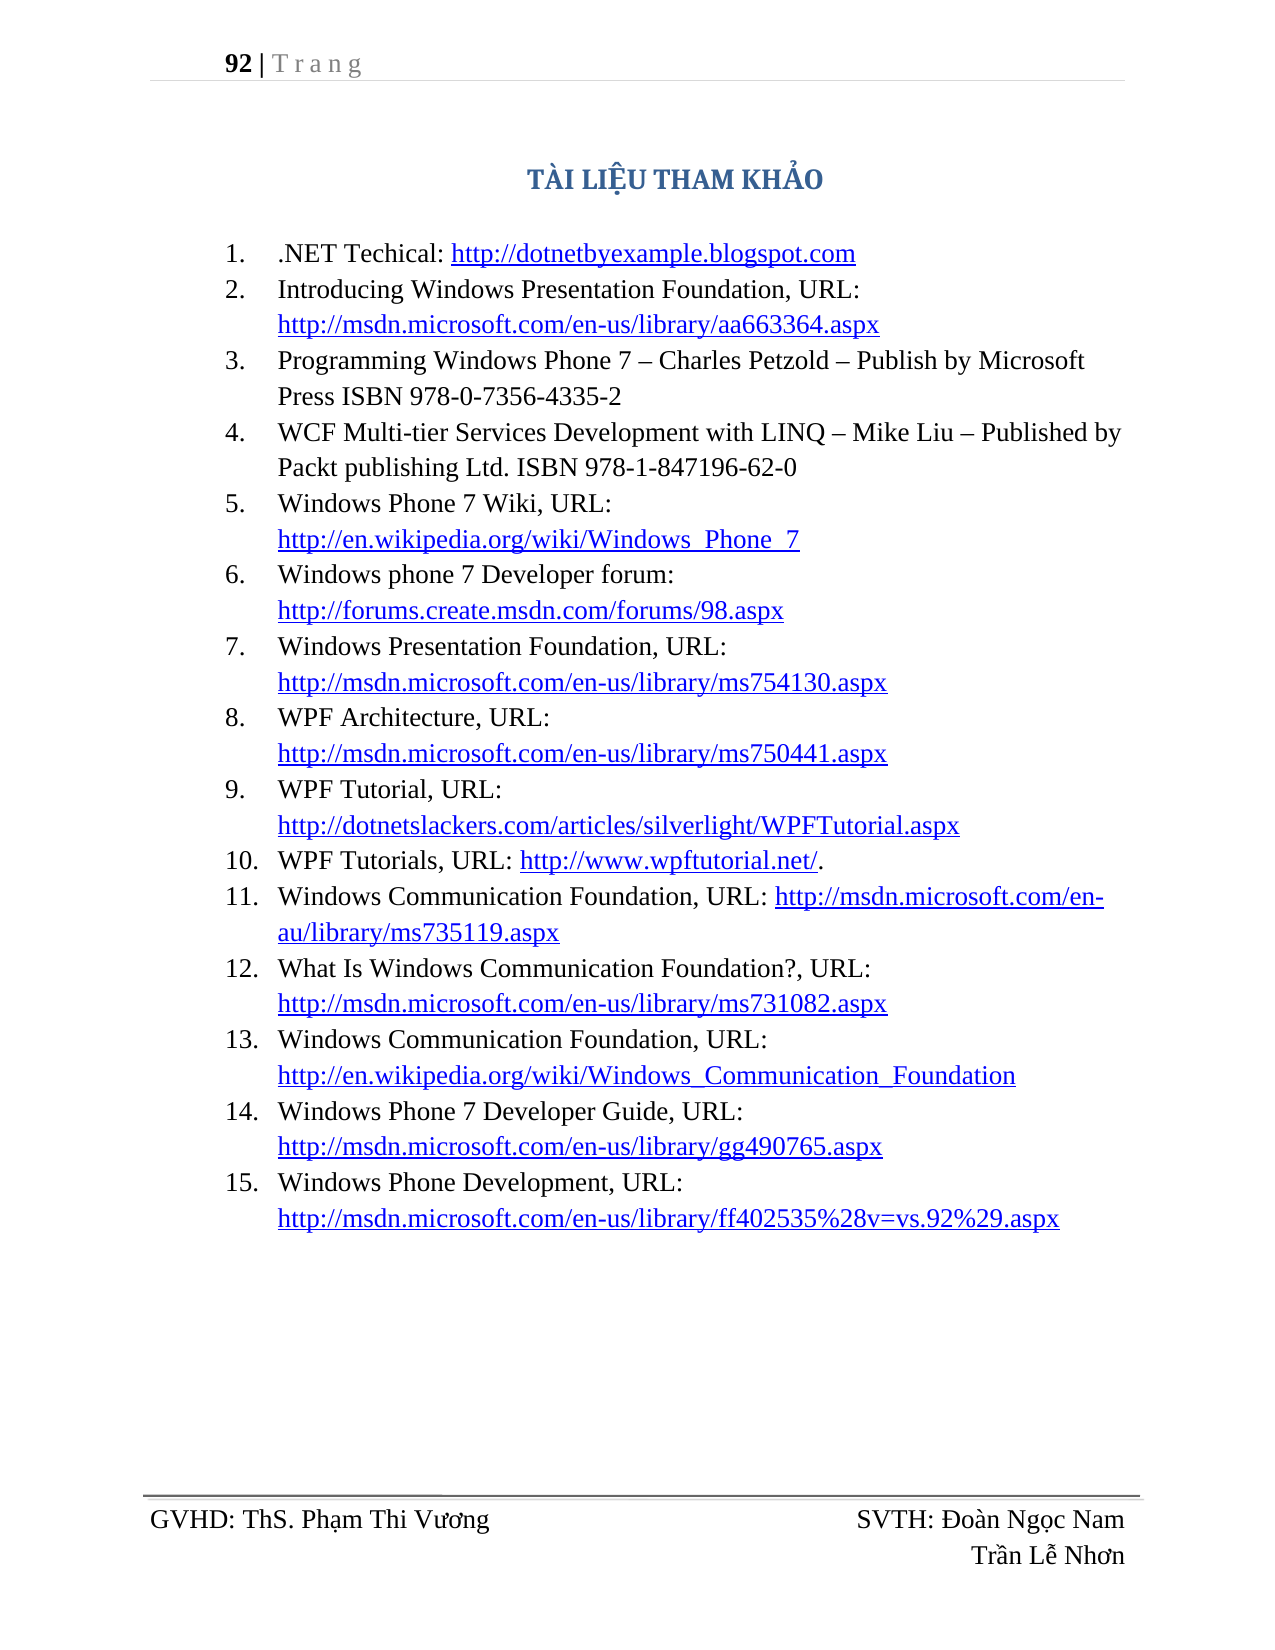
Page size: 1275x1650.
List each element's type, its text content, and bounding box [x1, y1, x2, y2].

list Introducing Windows Presentation Foundation, URL: http://msdn.microsoft.com/en-us/library/aa663364.aspx [225, 273, 1125, 340]
list Windows Phone 7 Wiki, URL: http://en.wikipedia.org/wiki/Windows_Phone_7 [225, 487, 1125, 554]
list WPF Architecture, URL: http://msdn.microsoft.com/en-us/library/ms750441.aspx [225, 702, 1125, 768]
list Programming Windows Phone 7 – Charles Petzold – Publish by Microsoft Press ISBN 978-0-7356-4335-2 [225, 344, 1125, 411]
list WPF Tutorials, URL: http://www.wpftutorial.net/. [225, 844, 1125, 876]
list WPF Tutorial, URL: http://dotnetslackers.com/articles/silverlight/WPFTutorial.aspx [225, 773, 1125, 840]
list Windows Communication Foundation, URL: http://msdn.microsoft.com/en-au/library/ms735119.aspx [225, 880, 1125, 947]
list Windows Phone Development, URL: http://msdn.microsoft.com/en-us/library/ff402535%28v=vs.92%29.aspx [225, 1166, 1125, 1233]
list Windows phone 7 Developer forum: http://forums.create.msdn.com/forums/98.aspx [225, 559, 1125, 626]
list Windows Communication Foundation, URL: http://en.wikipedia.org/wiki/Windows_Communication_Foundation [225, 1023, 1125, 1090]
list .NET Techical: http://dotnetbyexample.blogspot.com [225, 237, 1125, 268]
list Windows Phone 7 Developer Guide, URL: http://msdn.microsoft.com/en-us/library/gg490765.aspx [225, 1094, 1125, 1161]
list What Is Windows Communication Foundation?, URL: http://msdn.microsoft.com/en-us/library/ms731082.aspx [225, 952, 1125, 1018]
list Windows Presentation Foundation, URL: http://msdn.microsoft.com/en-us/library/ms754130.aspx [225, 630, 1125, 697]
list WCF Multi-tier Services Development with LINQ – Mike Liu – Published by Packt publishing Ltd. ISBN 978-1-847196-62-0 [225, 416, 1125, 483]
subtitle TÀI LIỆU THAM KHẢO [150, 163, 1125, 196]
